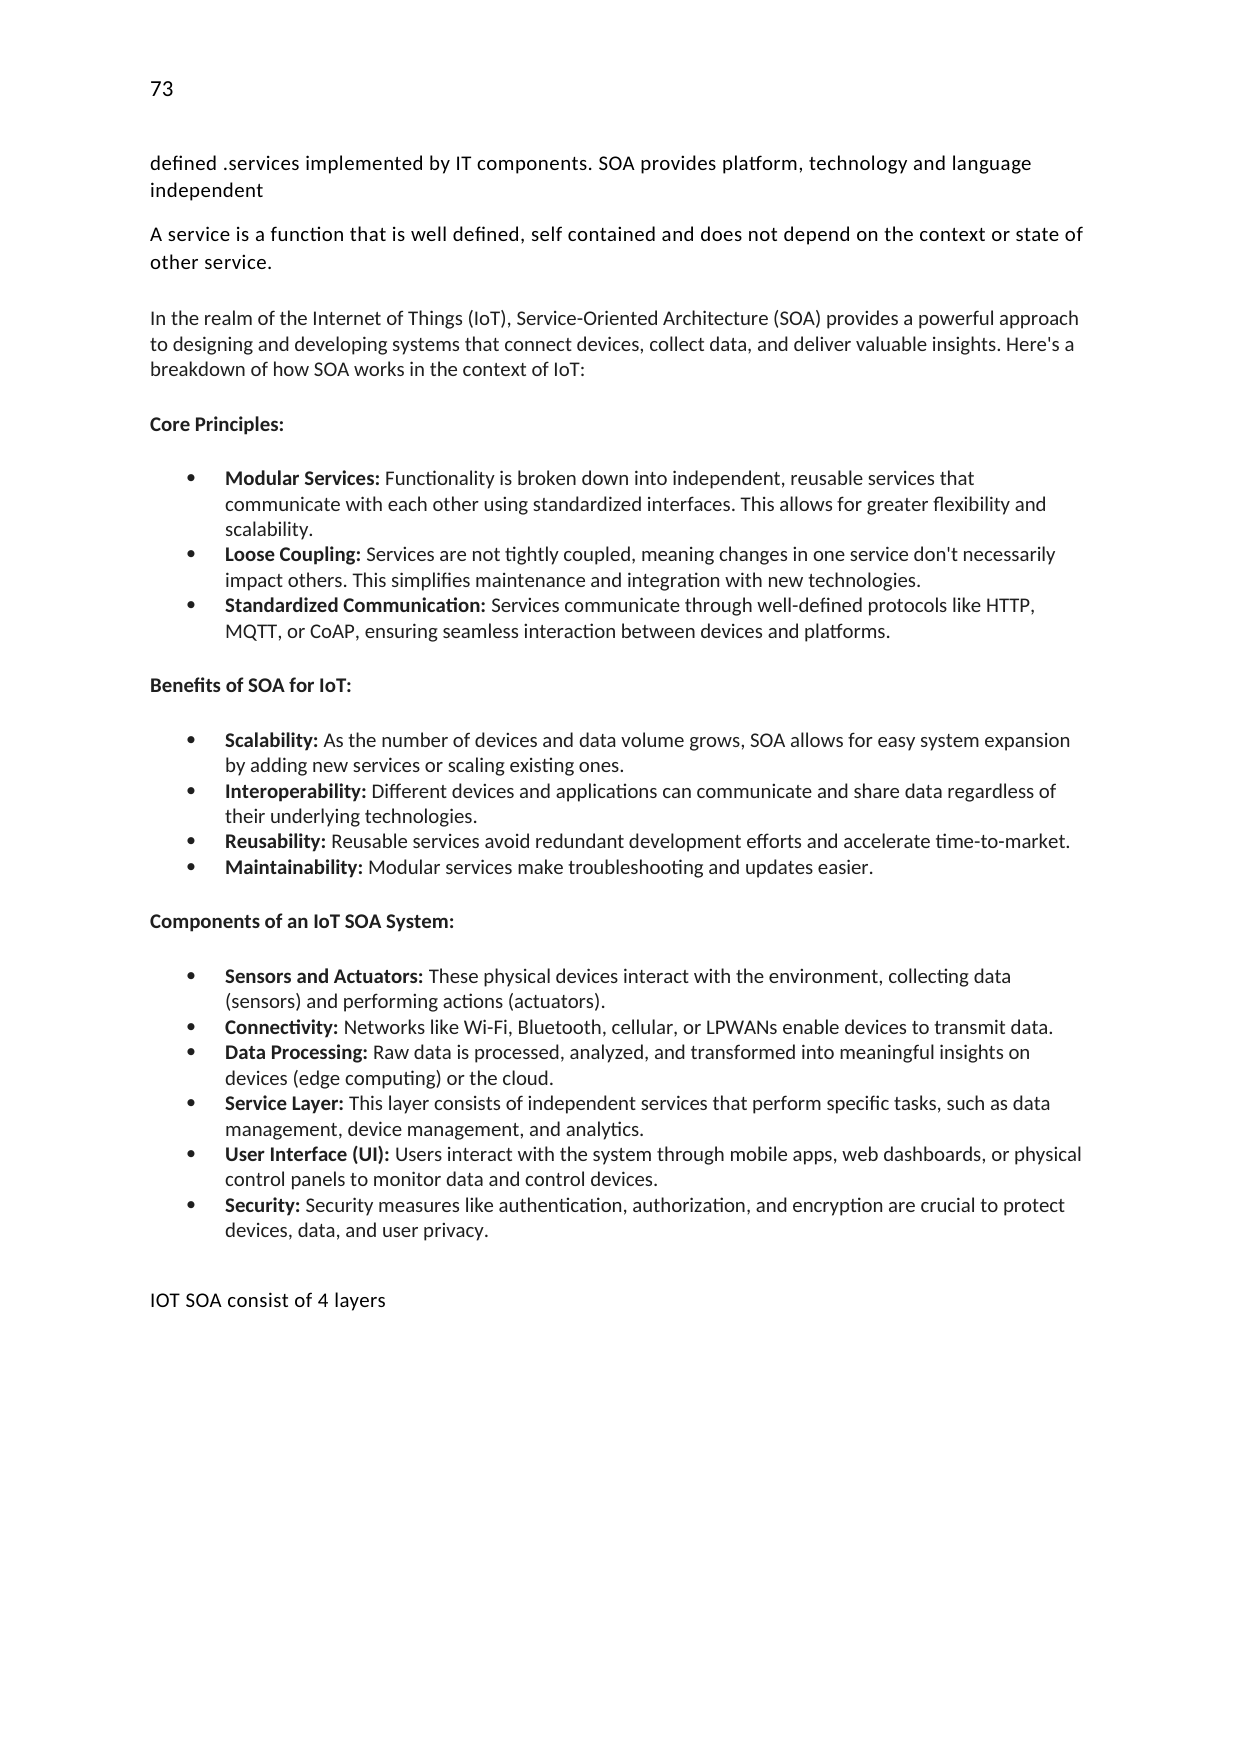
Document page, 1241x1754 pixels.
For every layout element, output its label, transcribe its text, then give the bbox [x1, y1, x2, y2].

text Benefits of SOA for IoT: [150, 672, 1090, 698]
list Service Layer: This layer consists of independent services that perform specific tasks, such as data management, device management, and analytics. [187, 1090, 1090, 1141]
text IOT SOA consist of 4 layers [150, 1287, 1090, 1312]
list Security: Security measures like authentication, authorization, and encryption are crucial to protect devices, data, and user privacy. [187, 1192, 1090, 1243]
list Data Processing: Raw data is processed, analyzed, and transformed into meaningful insights on devices (edge computing) or the cloud. [187, 1039, 1090, 1090]
list Maintainability: Modular services make troubleshooting and updates easier. [187, 854, 1090, 879]
text Core Principles: [150, 411, 1090, 436]
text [150, 150, 1090, 203]
list Modular Services: Functionality is broken down into independent, reusable services that communicate with each other using standardized interfaces. This allows for greater flexibility and scalability. [187, 465, 1090, 542]
list Interoperability: Different devices and applications can communicate and share data regardless of their underlying technologies. [187, 778, 1090, 829]
text A service is a function that is well defined, self contained and does not depend on the context or state of other service. [150, 221, 1090, 274]
list Connectivity: Networks like Wi-Fi, Bluetooth, cellular, or LPWANs enable devices to transmit data. [187, 1014, 1090, 1039]
list Reusability: Reusable services avoid redundant development efforts and accelerate time-to-market. [187, 829, 1090, 854]
text Components of an IoT SOA System: [150, 909, 1090, 934]
list Loose Coupling: Services are not tightly coupled, meaning changes in one service don't necessarily impact others. This simplifies maintenance and integration with new technologies. [187, 542, 1090, 592]
list User Interface (UI): Users interact with the system through mobile apps, web dashboards, or physical control panels to monitor data and control devices. [187, 1141, 1090, 1192]
list Standardized Communication: Services communicate through well-defined protocols like HTTP, MQTT, or CoAP, ensuring seamless interaction between devices and platforms. [187, 592, 1090, 643]
list Sensors and Actuators: These physical devices interact with the environment, collecting data (sensors) and performing actions (actuators). [187, 963, 1090, 1014]
list Scalability: As the number of devices and data volume grows, SOA allows for easy system expansion by adding new services or scaling existing ones. [187, 727, 1090, 778]
text In the realm of the Internet of Things (IoT), Service-Oriented Architecture (SOA) provides a powerful approach to designing and developing systems that connect devices, collect data, and deliver valuable insights. Here's a breakdown of how SOA works in the context of IoT: [150, 305, 1090, 382]
